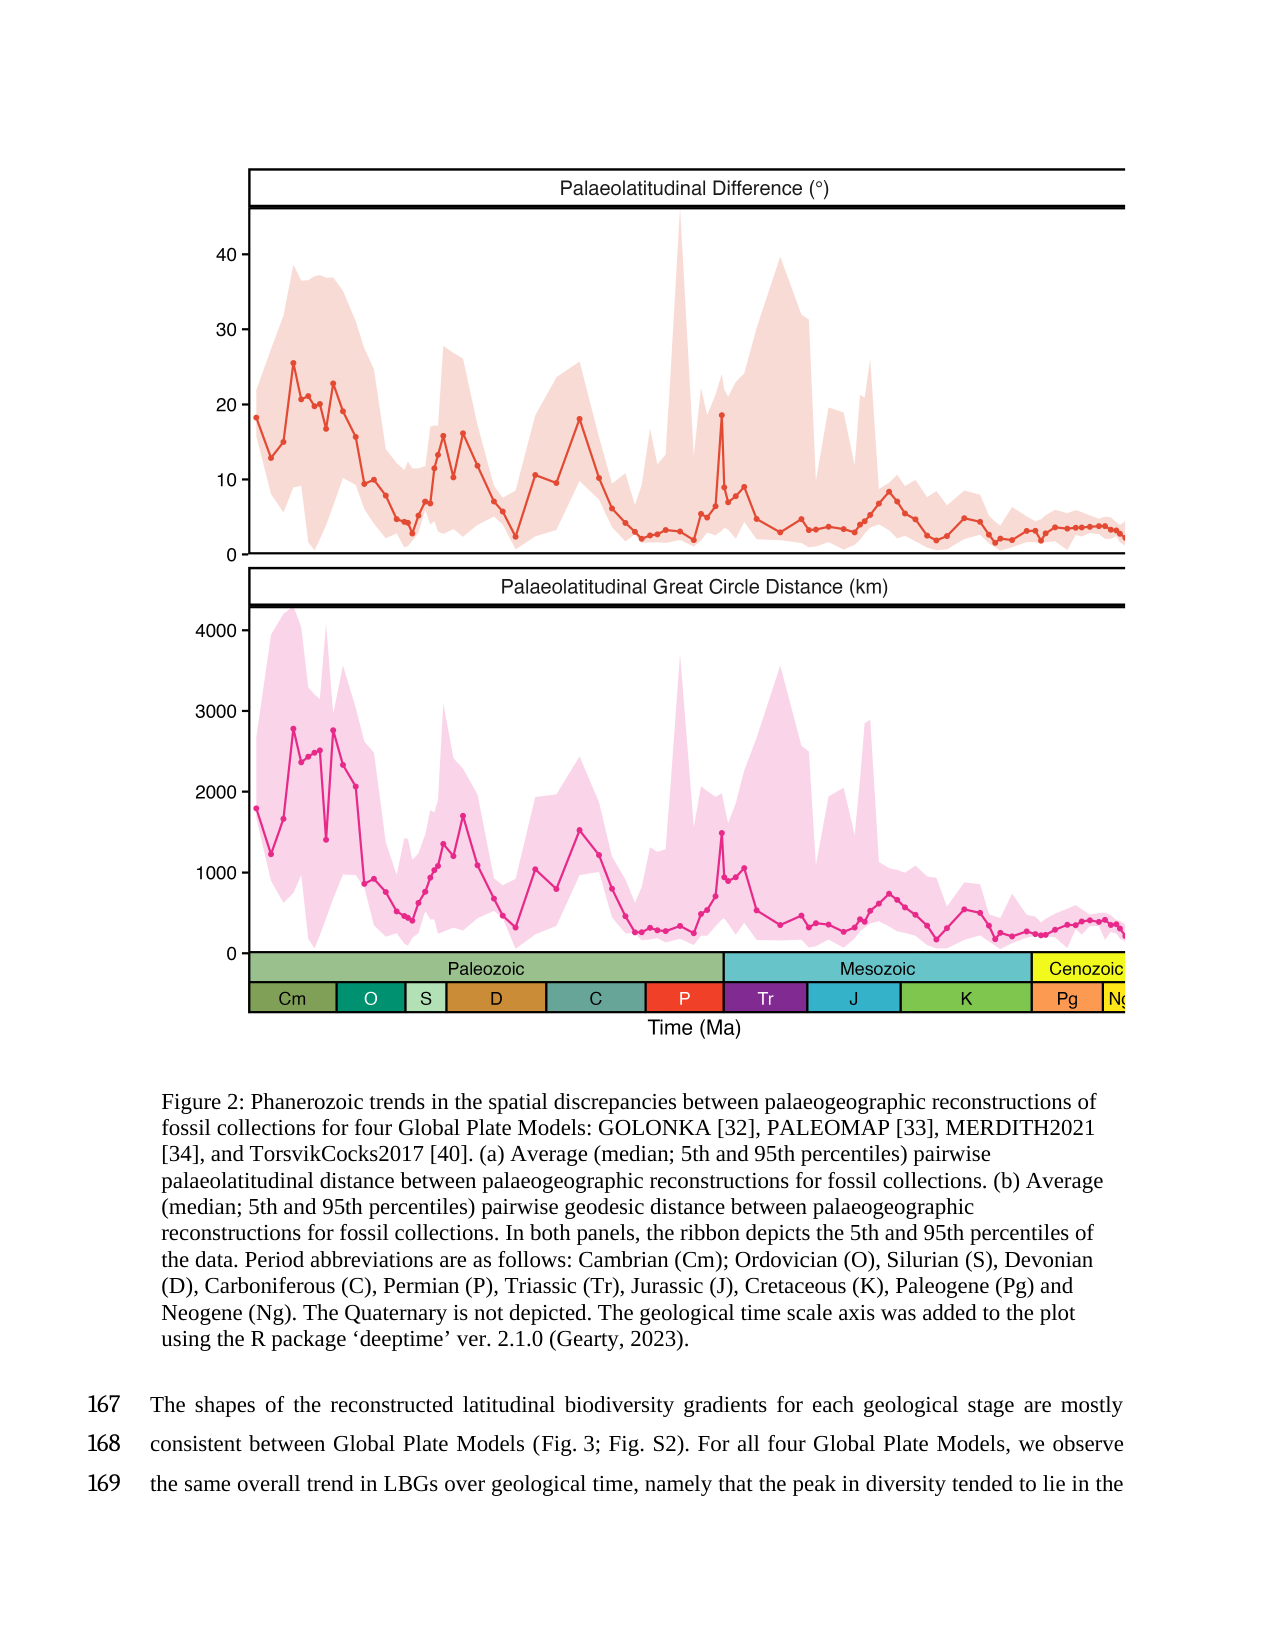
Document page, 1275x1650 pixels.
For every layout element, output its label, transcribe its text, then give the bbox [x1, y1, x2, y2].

picture [180, 153, 1125, 1054]
table_header Figure 2: Phanerozoic trends in the spatial discrepancies between palaeogeographic reconstructions of fossil collections for four Global Plate Models: GOLONKA [32], PALEOMAP [33], MERDITH2021 [34], and TorsvikCocks2017 [40]. (a) Average (median; 5th and 95th percentiles) pairwise palaeolatitudinal distance between palaeogeographic reconstructions for fossil collections. (b) Average (median; 5th and 95th percentiles) pairwise geodesic distance between palaeogeographic reconstructions for fossil collections. In both panels, the ribbon depicts the 5th and 95th percentiles of the data. Period abbreviations are as follows: Cambrian (Cm); Ordovician (O), Silurian (S), Devonian (D), Carboniferous (C), Permian (P), Triassic (Tr), Jurassic (J), Cretaceous (K), Paleogene (Pg) and Neogene (Ng). The Quaternary is not depicted. The geological time scale axis was added to the plot using the R package ‘deeptime’ ver. 2.1.0 (Gearty, 2023). [150, 150, 1125, 1372]
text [150, 1391, 1125, 1496]
